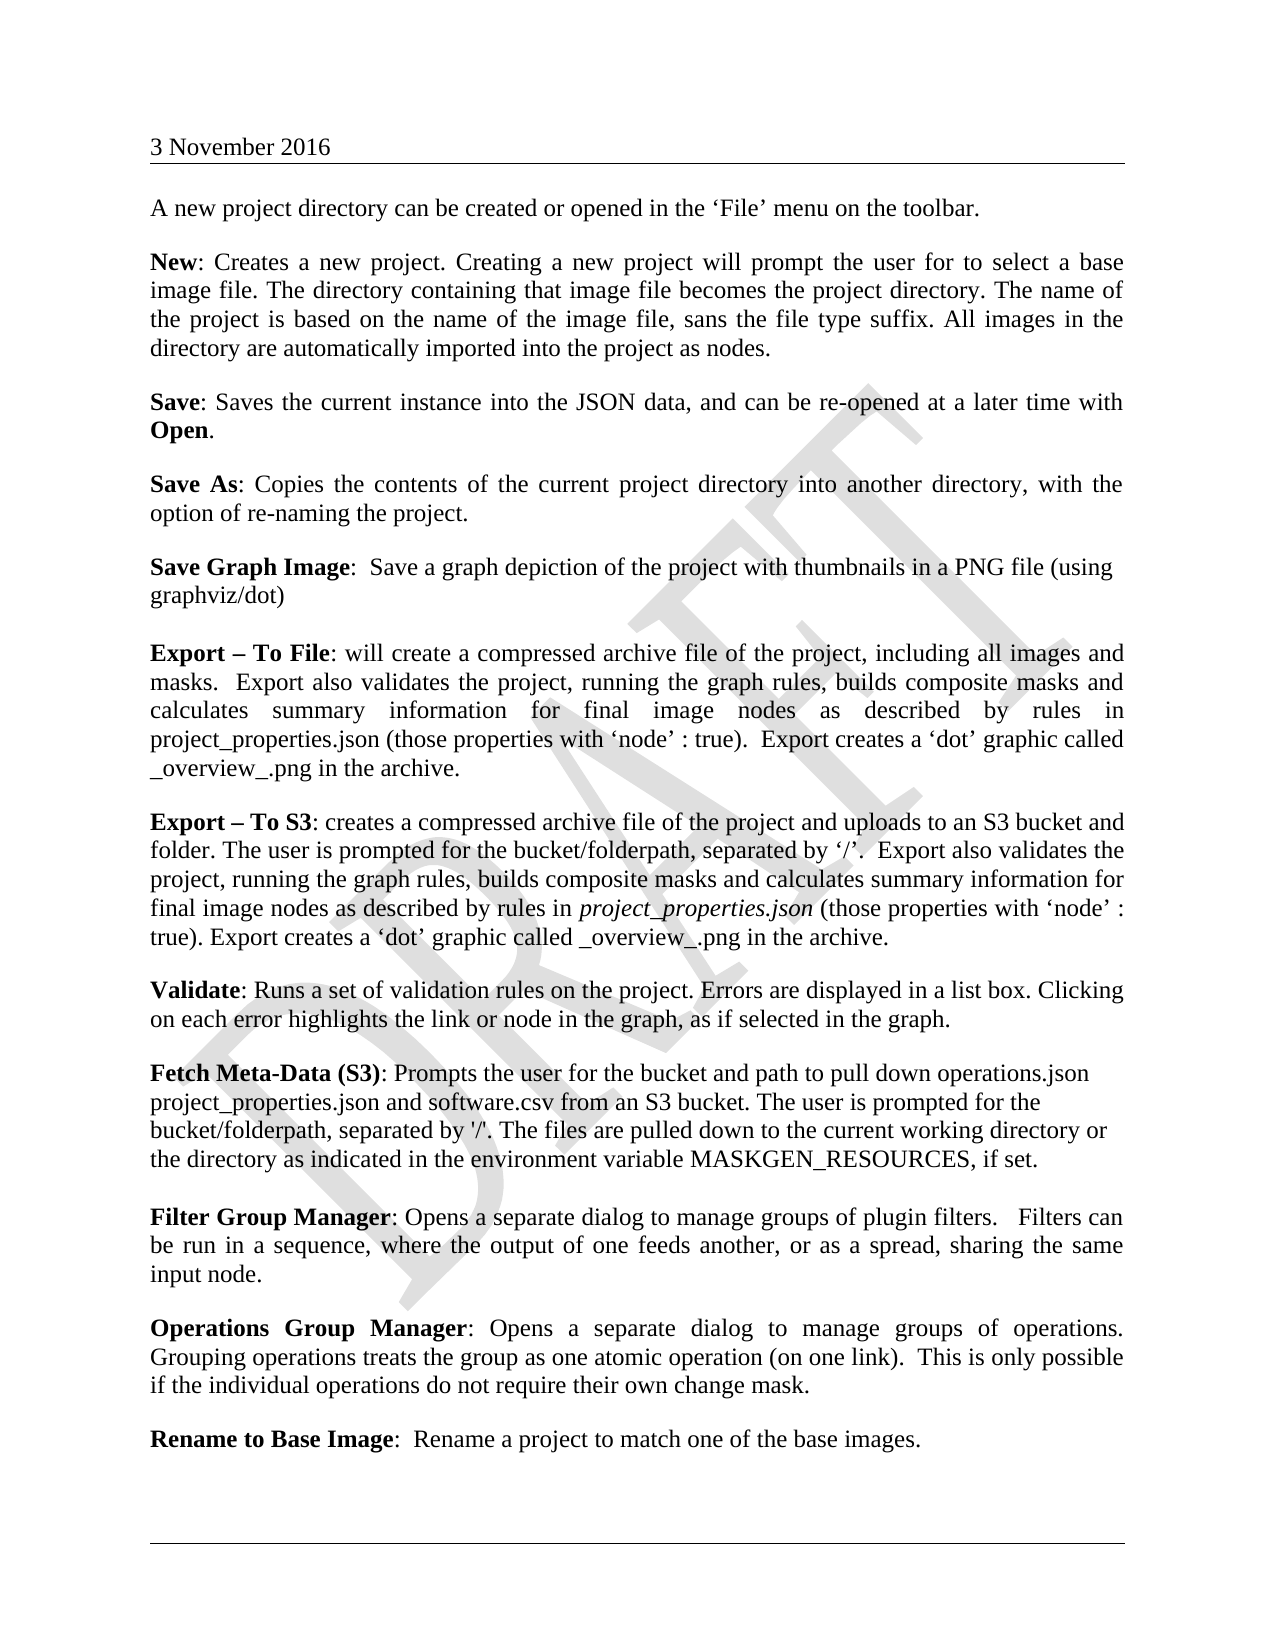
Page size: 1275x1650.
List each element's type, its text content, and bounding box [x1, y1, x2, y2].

text Export – To File: will create a compressed archive file of the project, including all images and masks. Export also validates the project, running the graph rules, builds composite masks and calculates summary information for final image nodes as described by rules in project_properties.json (those properties with ‘node’ : true). Export creates a ‘dot’ graphic called _overview_.png in the archive. [150, 638, 1125, 782]
text Save As: Copies the contents of the current project directory into another directory, with the option of re-naming the project. [150, 469, 1125, 527]
text Validate: Runs a set of validation rules on the project. Errors are displayed in a list box. Clicking on each error highlights the link or node in the graph, as if selected in the graph. [150, 976, 1125, 1033]
text New: Creates a new project. Creating a new project will prompt the user for to select a base image file. The directory containing that image file becomes the project directory. The name of the project is based on the name of the image file, sans the file type suffix. All images in the directory are automatically imported into the project as nodes. [150, 247, 1125, 362]
text A new project directory can be created or opened in the ‘File’ menu on the toolbar. [150, 193, 1125, 222]
text Filter Group Manager: Opens a separate dialog to manage groups of plugin filters. Filters can be run in a sequence, where the output of one feeds another, or as a spread, sharing the same input node. [150, 1202, 1125, 1288]
text Operations Group Manager: Opens a separate dialog to manage groups of operations. Grouping operations treats the group as one atomic operation (on one link). This is only possible if the individual operations do not require their own change mask. [150, 1313, 1125, 1399]
text Save: Saves the current instance into the JSON data, and can be re-opened at a later time with Open. [150, 387, 1125, 444]
text Export – To S3: creates a compressed archive file of the project and uploads to an S3 bucket and folder. The user is prompted for the bucket/folderpath, separated by ‘/’. Export also validates the project, running the graph rules, builds composite masks and calculates summary information for final image nodes as described by rules in project_properties.json (those properties with ‘node’ : true). Export creates a ‘dot’ graphic called _overview_.png in the archive. [150, 807, 1125, 951]
text Rename to Base Image: Rename a project to match one of the base images. [150, 1424, 1125, 1453]
text Fetch Meta-Data (S3): Prompts the user for the bucket and path to pull down operations.json project_properties.json and software.csv from an S3 bucket. The user is prompted for the bucket/folderpath, separated by '/'. The files are pulled down to the current working directory or the directory as indicated in the environment variable MASKGEN_RESOURCES, if set. [150, 1058, 1125, 1173]
text Save Graph Image: Save a graph depiction of the project with thumbnails in a PNG file (using graphviz/dot) [150, 552, 1125, 609]
